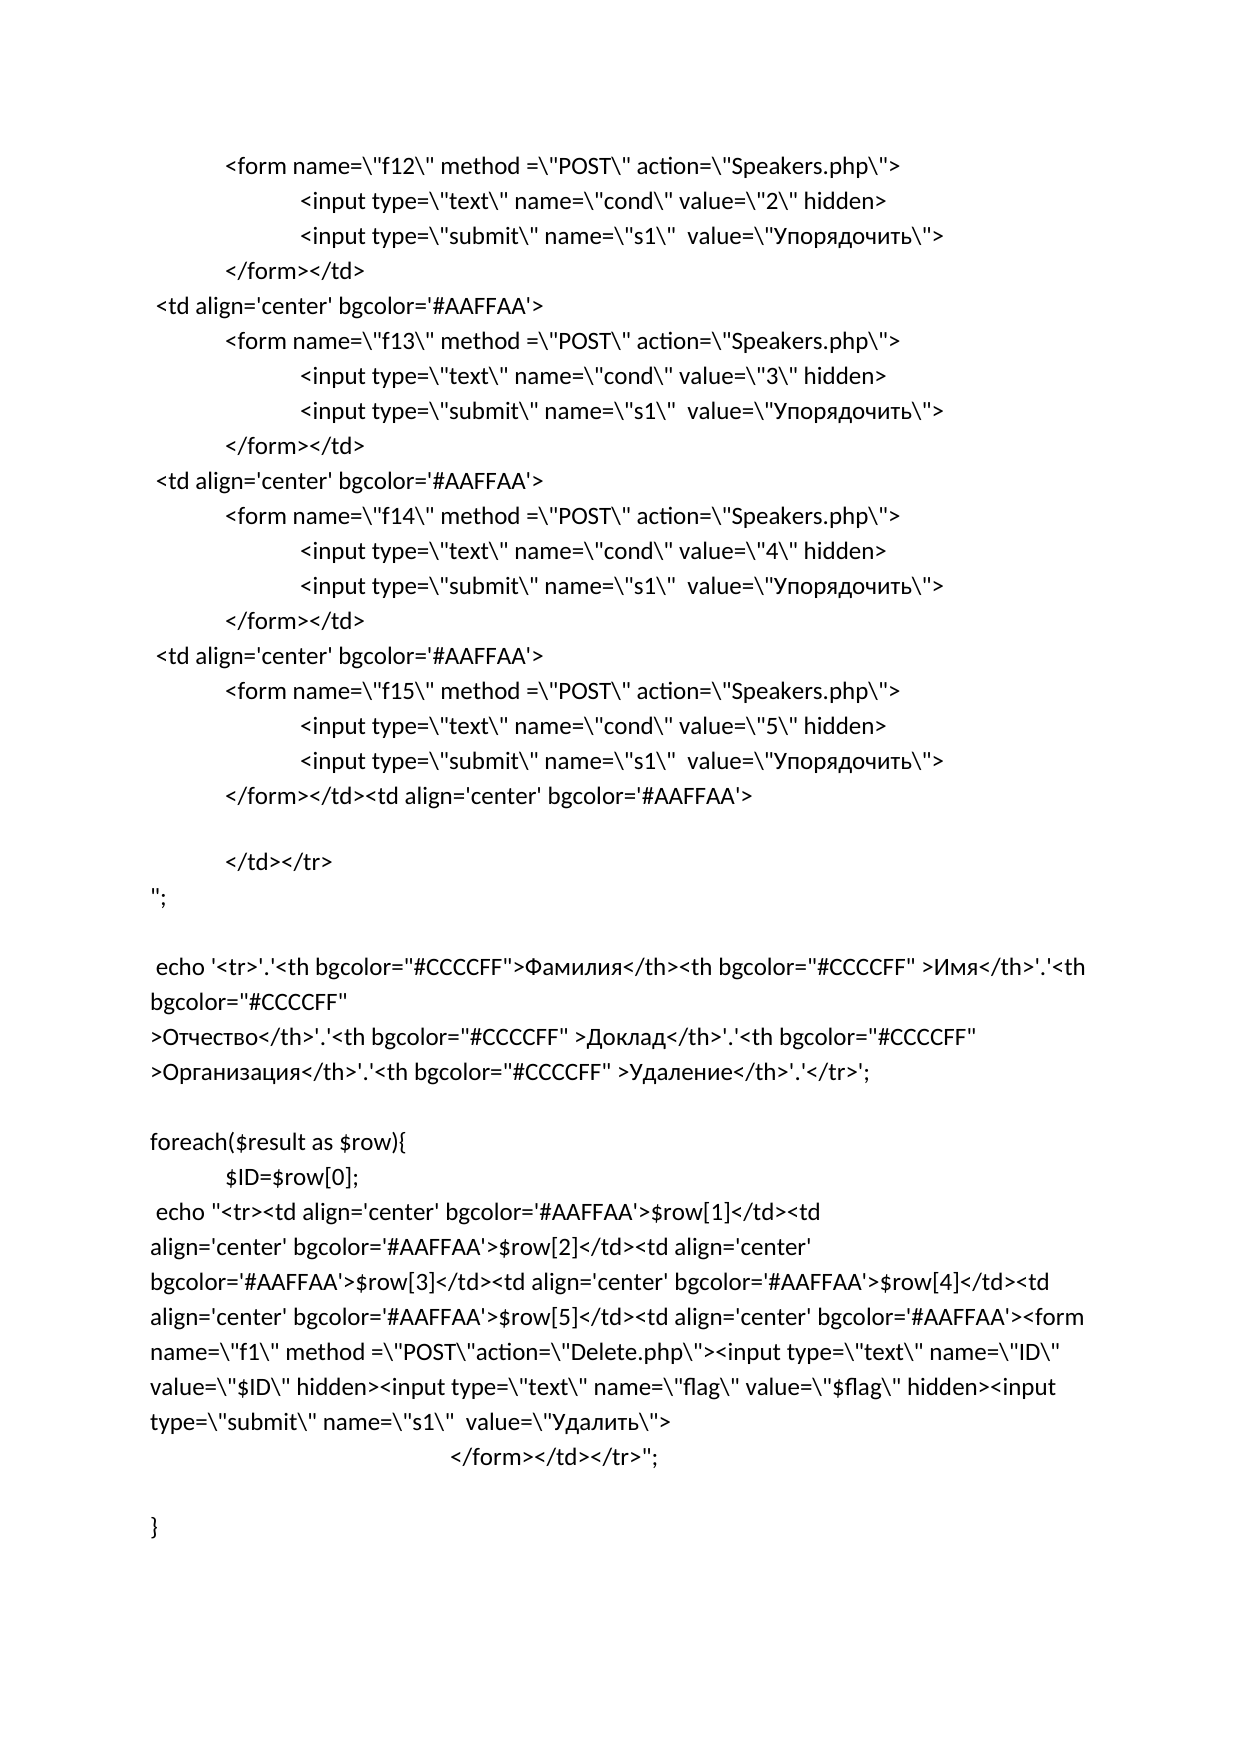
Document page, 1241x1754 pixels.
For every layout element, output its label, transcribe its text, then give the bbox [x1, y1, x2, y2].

text <form name=\"f13\" method =\"POST\" action=\"Speakers.php\"> [150, 325, 1090, 356]
text <input type=\"submit\" name=\"s1\" value=\"Упорядочить\"> [150, 395, 1090, 426]
text </td></tr> [150, 846, 1090, 876]
text $ID=$row[0]; [150, 1161, 1090, 1191]
text <td align='center' bgcolor='#AAFFAA'> [150, 640, 1090, 671]
text "; [150, 881, 1090, 911]
text <form name=\"f12\" method =\"POST\" action=\"Speakers.php\"> [150, 150, 1090, 181]
text <input type=\"submit\" name=\"s1\" value=\"Упорядочить\"> [150, 745, 1090, 776]
text <form name=\"f15\" method =\"POST\" action=\"Speakers.php\"> [150, 675, 1090, 706]
text </form></td></tr>"; [150, 1441, 1090, 1471]
text </form></td> [150, 255, 1090, 286]
text >Отчество</th>'.'<th bgcolor="#CCCCFF" >Доклад</th>'.'<th bgcolor="#CCCCFF" >Организация</th>'.'<th bgcolor="#CCCCFF" >Удаление</th>'.'</tr>'; [150, 1021, 1090, 1086]
text <input type=\"text\" name=\"cond\" value=\"2\" hidden> [150, 185, 1090, 216]
text </form></td><td align='center' bgcolor='#AAFFAA'> [150, 780, 1090, 811]
text </form></td> [150, 430, 1090, 461]
text echo '<tr>'.'<th bgcolor="#CCCCFF">Фамилия</th><th bgcolor="#CCCCFF" >Имя</th>'.'<th bgcolor="#CCCCFF" [150, 951, 1090, 1016]
text </form></td> [150, 605, 1090, 636]
text } [150, 1511, 1090, 1541]
text align='center' bgcolor='#AAFFAA'>$row[2]</td><td align='center' bgcolor='#AAFFAA'>$row[3]</td><td align='center' bgcolor='#AAFFAA'>$row[4]</td><td align='center' bgcolor='#AAFFAA'>$row[5]</td><td align='center' bgcolor='#AAFFAA'><form name=\"f1\" method =\"POST\"action=\"Delete.php\"><input type=\"text\" name=\"ID\" value=\"$ID\" hidden><input type=\"text\" name=\"flag\" value=\"$flag\" hidden><input type=\"submit\" name=\"s1\" value=\"Удалить\"> [150, 1231, 1090, 1436]
text <input type=\"text\" name=\"cond\" value=\"4\" hidden> [150, 535, 1090, 566]
text <input type=\"text\" name=\"cond\" value=\"5\" hidden> [150, 710, 1090, 741]
text <input type=\"submit\" name=\"s1\" value=\"Упорядочить\"> [150, 570, 1090, 601]
text <td align='center' bgcolor='#AAFFAA'> [150, 465, 1090, 496]
text <form name=\"f14\" method =\"POST\" action=\"Speakers.php\"> [150, 500, 1090, 531]
text <td align='center' bgcolor='#AAFFAA'> [150, 290, 1090, 321]
text foreach($result as $row){ [150, 1126, 1090, 1156]
text echo "<tr><td align='center' bgcolor='#AAFFAA'>$row[1]</td><td [150, 1196, 1090, 1226]
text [150, 220, 1090, 251]
text <input type=\"text\" name=\"cond\" value=\"3\" hidden> [150, 360, 1090, 391]
